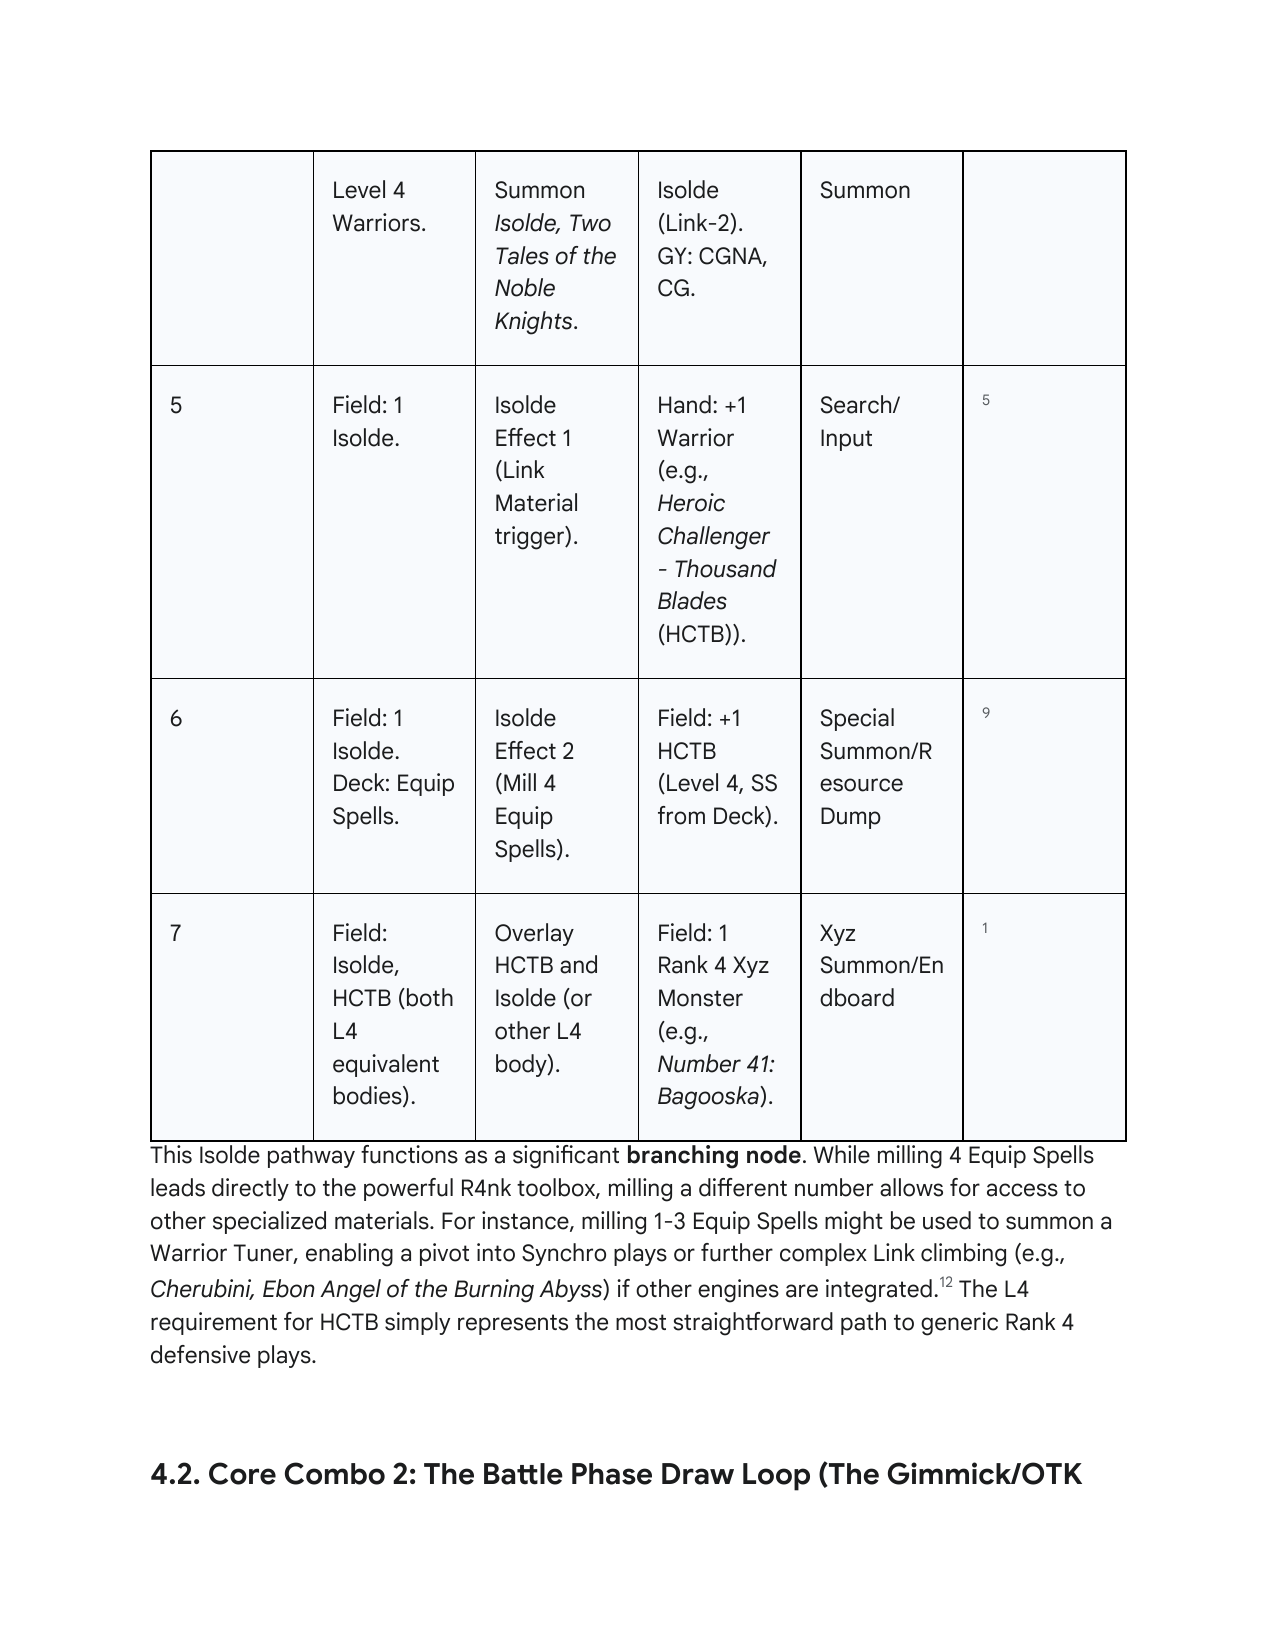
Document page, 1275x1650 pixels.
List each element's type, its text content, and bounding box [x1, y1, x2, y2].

table_cell 1 [964, 152, 1125, 365]
table_cell Field: Isolde, HCTB (both L4 equivalent bodies). [314, 894, 475, 1140]
table_cell Search/Input [802, 366, 962, 678]
table_cell Field: 1 Rank 4 Xyz Monster (e.g., Number 41: Bagooska). [639, 894, 800, 1140]
table_cell 7 [152, 894, 313, 1140]
table_cell 6 [152, 679, 313, 892]
table_cell Field: 1 Isolde. [314, 366, 475, 678]
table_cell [639, 152, 800, 365]
table_cell Xyz Summon/Endboard [802, 894, 962, 1140]
table_cell Field: 1 Isolde. Deck: Equip Spells. [314, 679, 475, 892]
table_cell Link Summon [802, 152, 962, 365]
table_cell 5 [964, 366, 1125, 678]
table_cell 5 [152, 366, 313, 678]
table_cell 1 [964, 894, 1125, 1140]
table_cell Overlay HCTB and Isolde (or other L4 body). [476, 894, 638, 1140]
text This Isolde pathway functions as a significant branching node. While milling 4 Equip Spells leads directly to the powerful R4nk toolbox, milling a different number allows for access to other specialized materials. For instance, milling 1-3 Equip Spells might be used to summon a Warrior Tuner, enabling a pivot into Synchro plays or further complex Link climbing (e.g., Cherubini, Ebon Angel of the Burning Abyss) if other engines are integrated.12 The L4 requirement for HCTB simply represents the most straightforward path to generic Rank 4 defensive plays. [150, 1142, 1125, 1369]
table_cell 9 [964, 679, 1125, 892]
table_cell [314, 152, 475, 365]
table_cell Isolde Effect 2 (Mill 4 Equip Spells). [476, 679, 638, 892]
table_cell Special Summon/Resource Dump [802, 679, 962, 892]
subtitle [150, 1456, 1125, 1493]
table_cell Field: +1 HCTB (Level 4, SS from Deck). [639, 679, 800, 892]
table_cell Isolde Effect 1 (Link Material trigger). [476, 366, 638, 678]
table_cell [476, 152, 638, 365]
table_cell Hand: +1 Warrior (e.g., Heroic Challenger - Thousand Blades (HCTB)). [639, 366, 800, 678]
table_cell 4 [152, 152, 313, 365]
